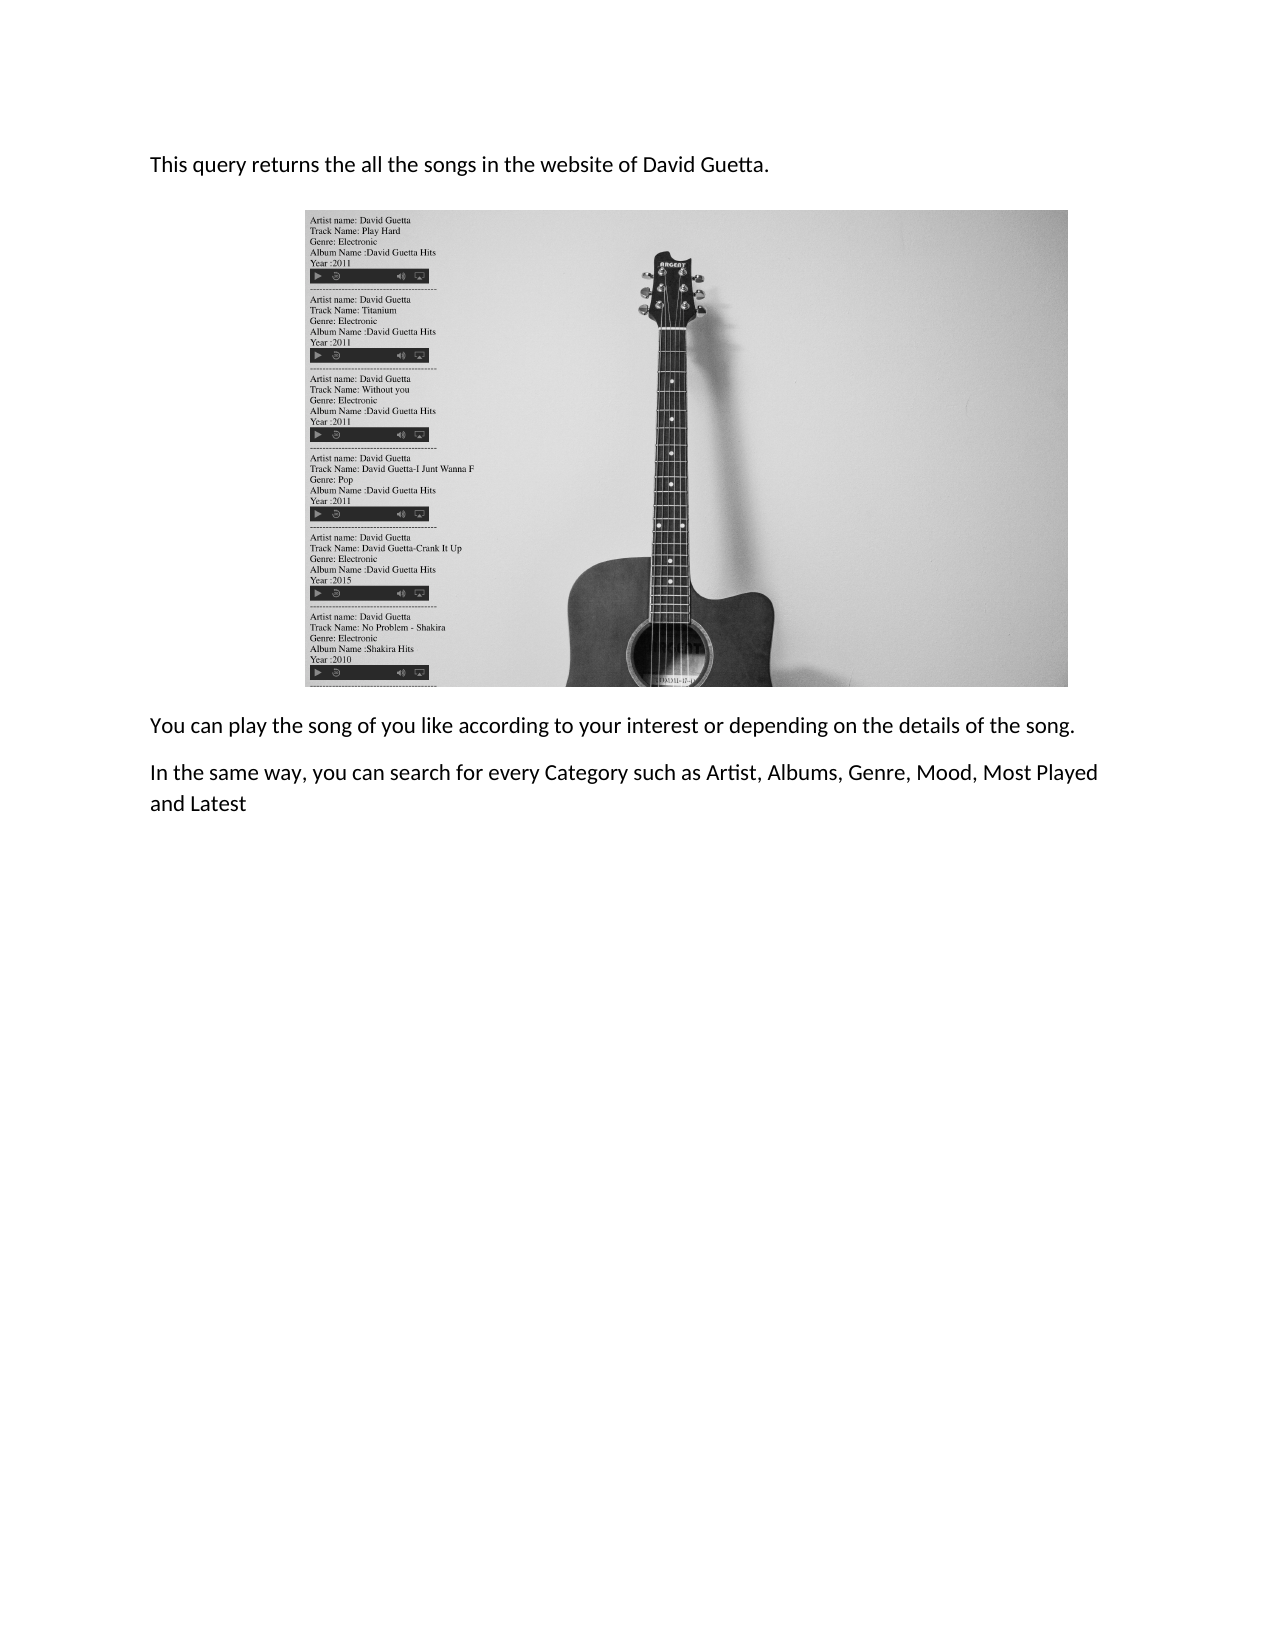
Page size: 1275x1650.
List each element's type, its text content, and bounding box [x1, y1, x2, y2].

picture [305, 210, 1068, 687]
text You can play the song of you like according to your interest or depending on the details of the song. [150, 712, 1125, 740]
text In the same way, you can search for every Category such as Artist, Albums, Genre, Mood, Most Played and Latest [150, 758, 1125, 817]
